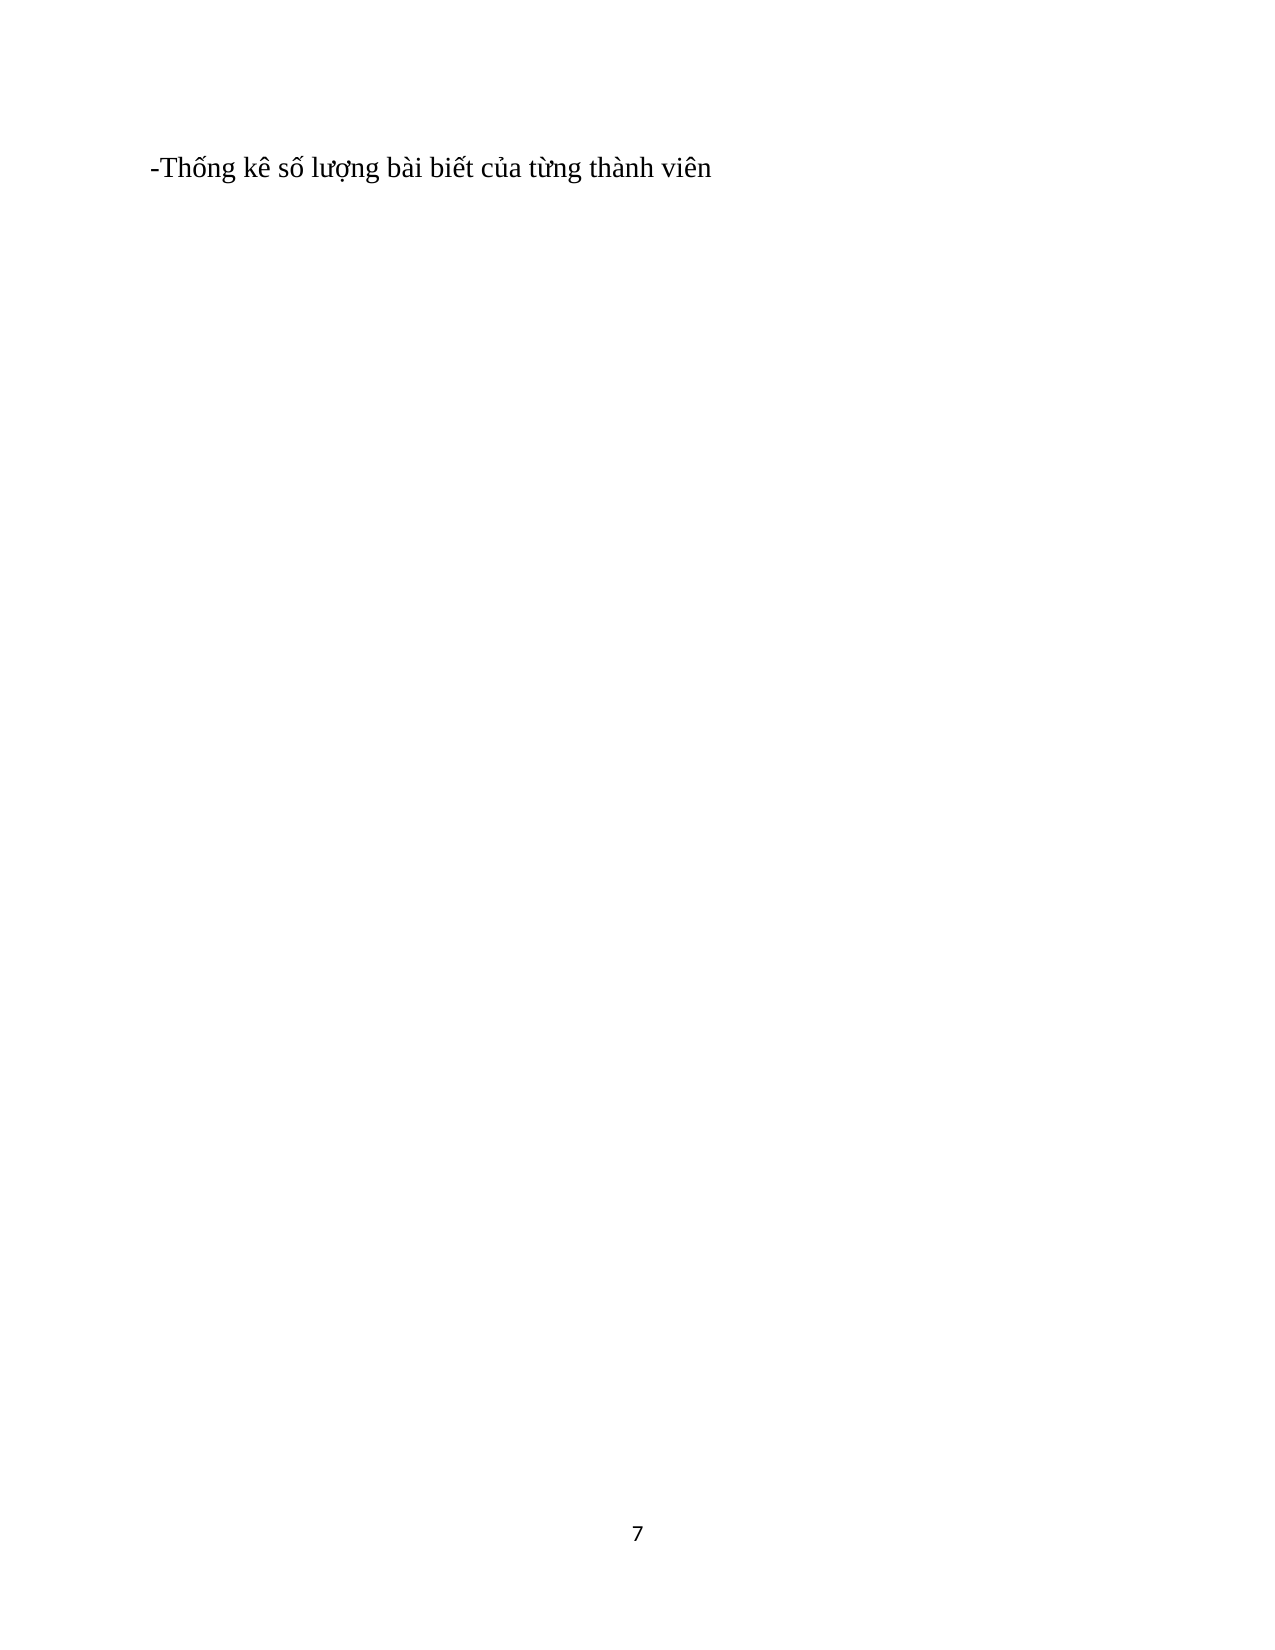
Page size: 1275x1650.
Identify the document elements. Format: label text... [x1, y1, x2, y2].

text -Thống kê số lượng bài biết của từng thành viên [150, 150, 1125, 183]
